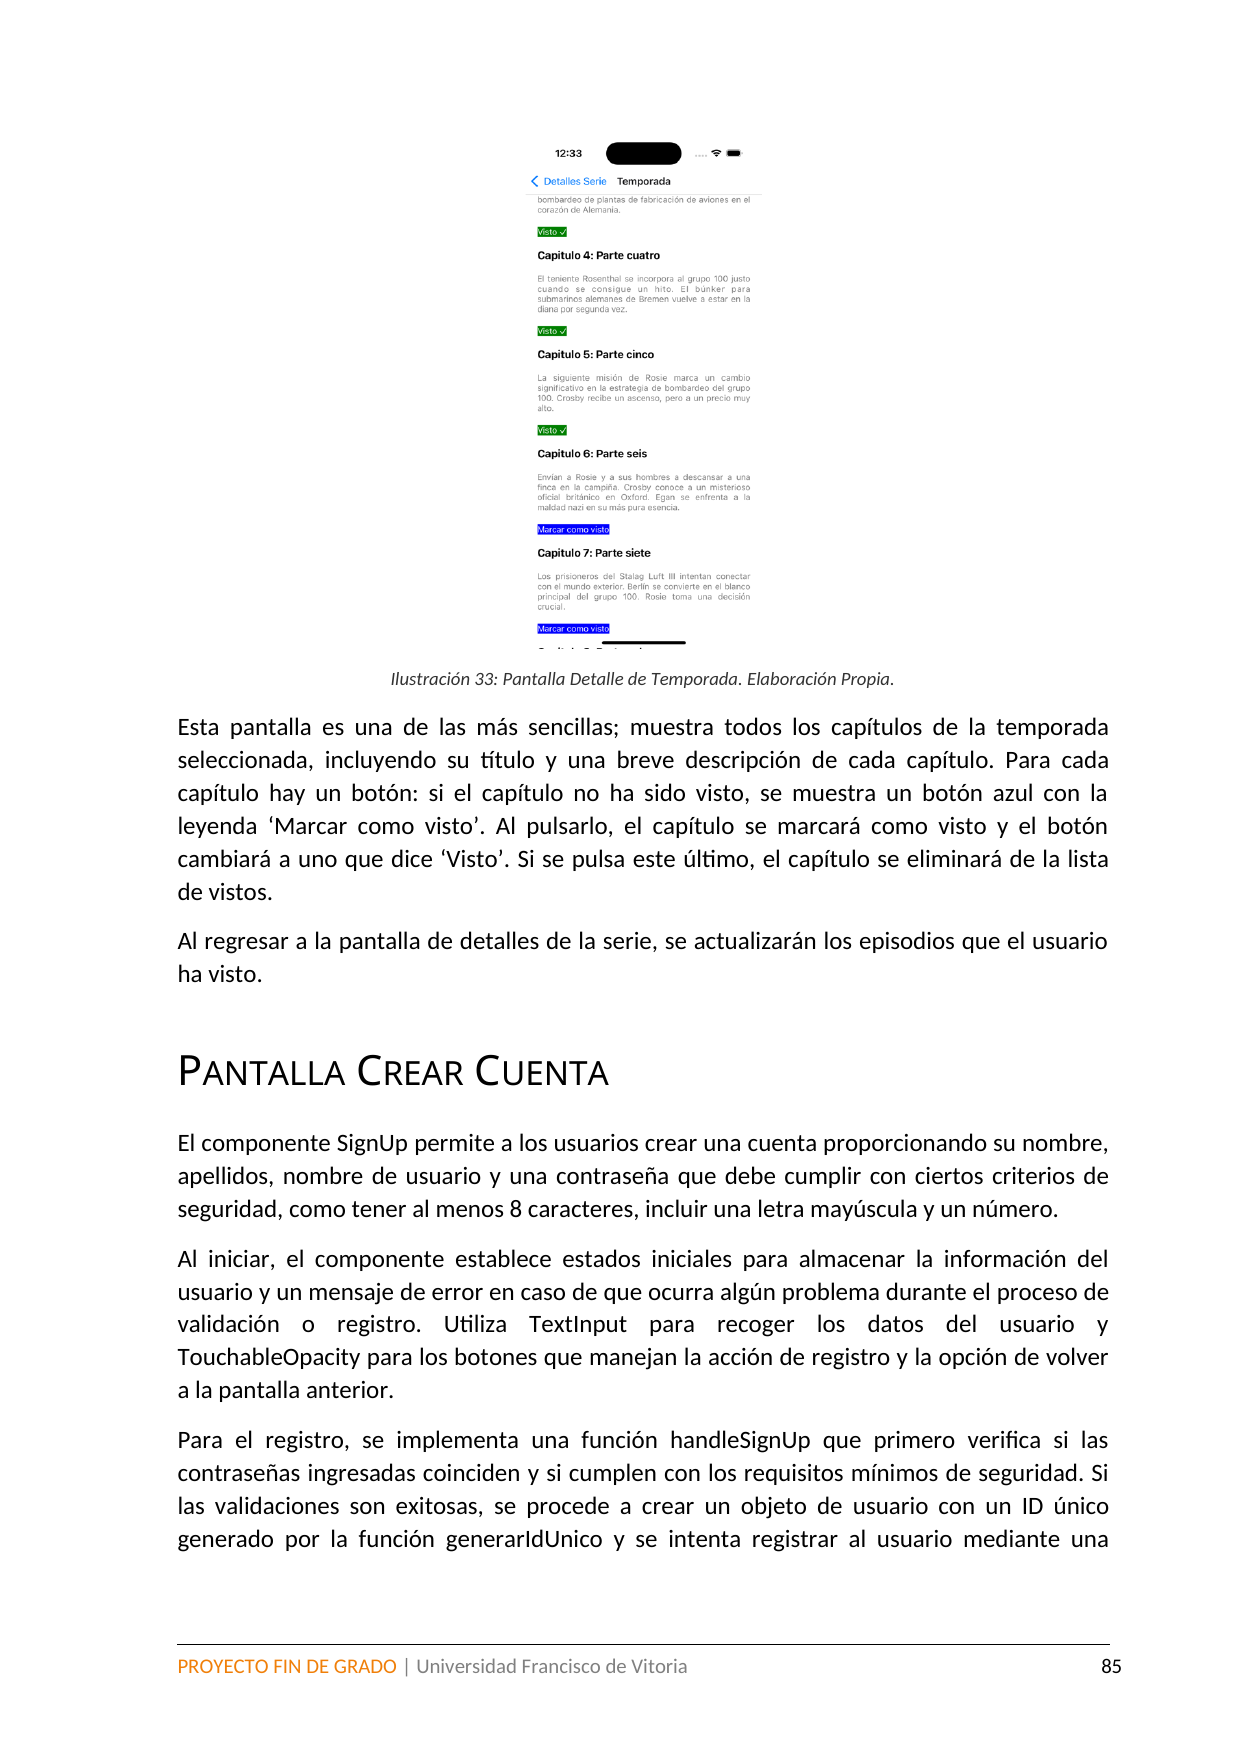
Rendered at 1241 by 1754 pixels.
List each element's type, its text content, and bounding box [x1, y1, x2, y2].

text Ilustración 33: Pantalla Detalle de Temporada. Elaboración Propia. [177, 667, 1110, 690]
text El componente SignUp permite a los usuarios crear una cuenta proporcionando su nombre, apellidos, nombre de usuario y una contraseña que debe cumplir con ciertos criterios de seguridad, como tener al menos 8 caracteres, incluir una letra mayúscula y un número. [177, 1127, 1110, 1224]
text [177, 1424, 1110, 1553]
picture [525, 135, 762, 649]
text Esta pantalla es una de las más sencillas; muestra todos los capítulos de la temporada seleccionada, incluyendo su título y una breve descripción de cada capítulo. Para cada capítulo hay un botón: si el capítulo no ha sido visto, se muestra un botón azul con la leyenda ‘Marcar como visto’. Al pulsarlo, el capítulo se marcará como visto y el botón cambiará a uno que dice ‘Visto’. Si se pulsa este último, el capítulo se eliminará de la lista de vistos. [177, 711, 1110, 906]
text Al iniciar, el componente establece estados iniciales para almacenar la información del usuario y un mensaje de error en caso de que ocurra algún problema durante el proceso de validación o registro. Utiliza TextInput para recoger los datos del usuario y TouchableOpacity para los botones que manejan la acción de registro y la opción de volver a la pantalla anterior. [177, 1243, 1110, 1405]
text Al regresar a la pantalla de detalles de la serie, se actualizarán los episodios que el usuario ha visto. [177, 925, 1110, 989]
subtitle Pantalla Crear Cuenta [177, 1041, 1110, 1098]
